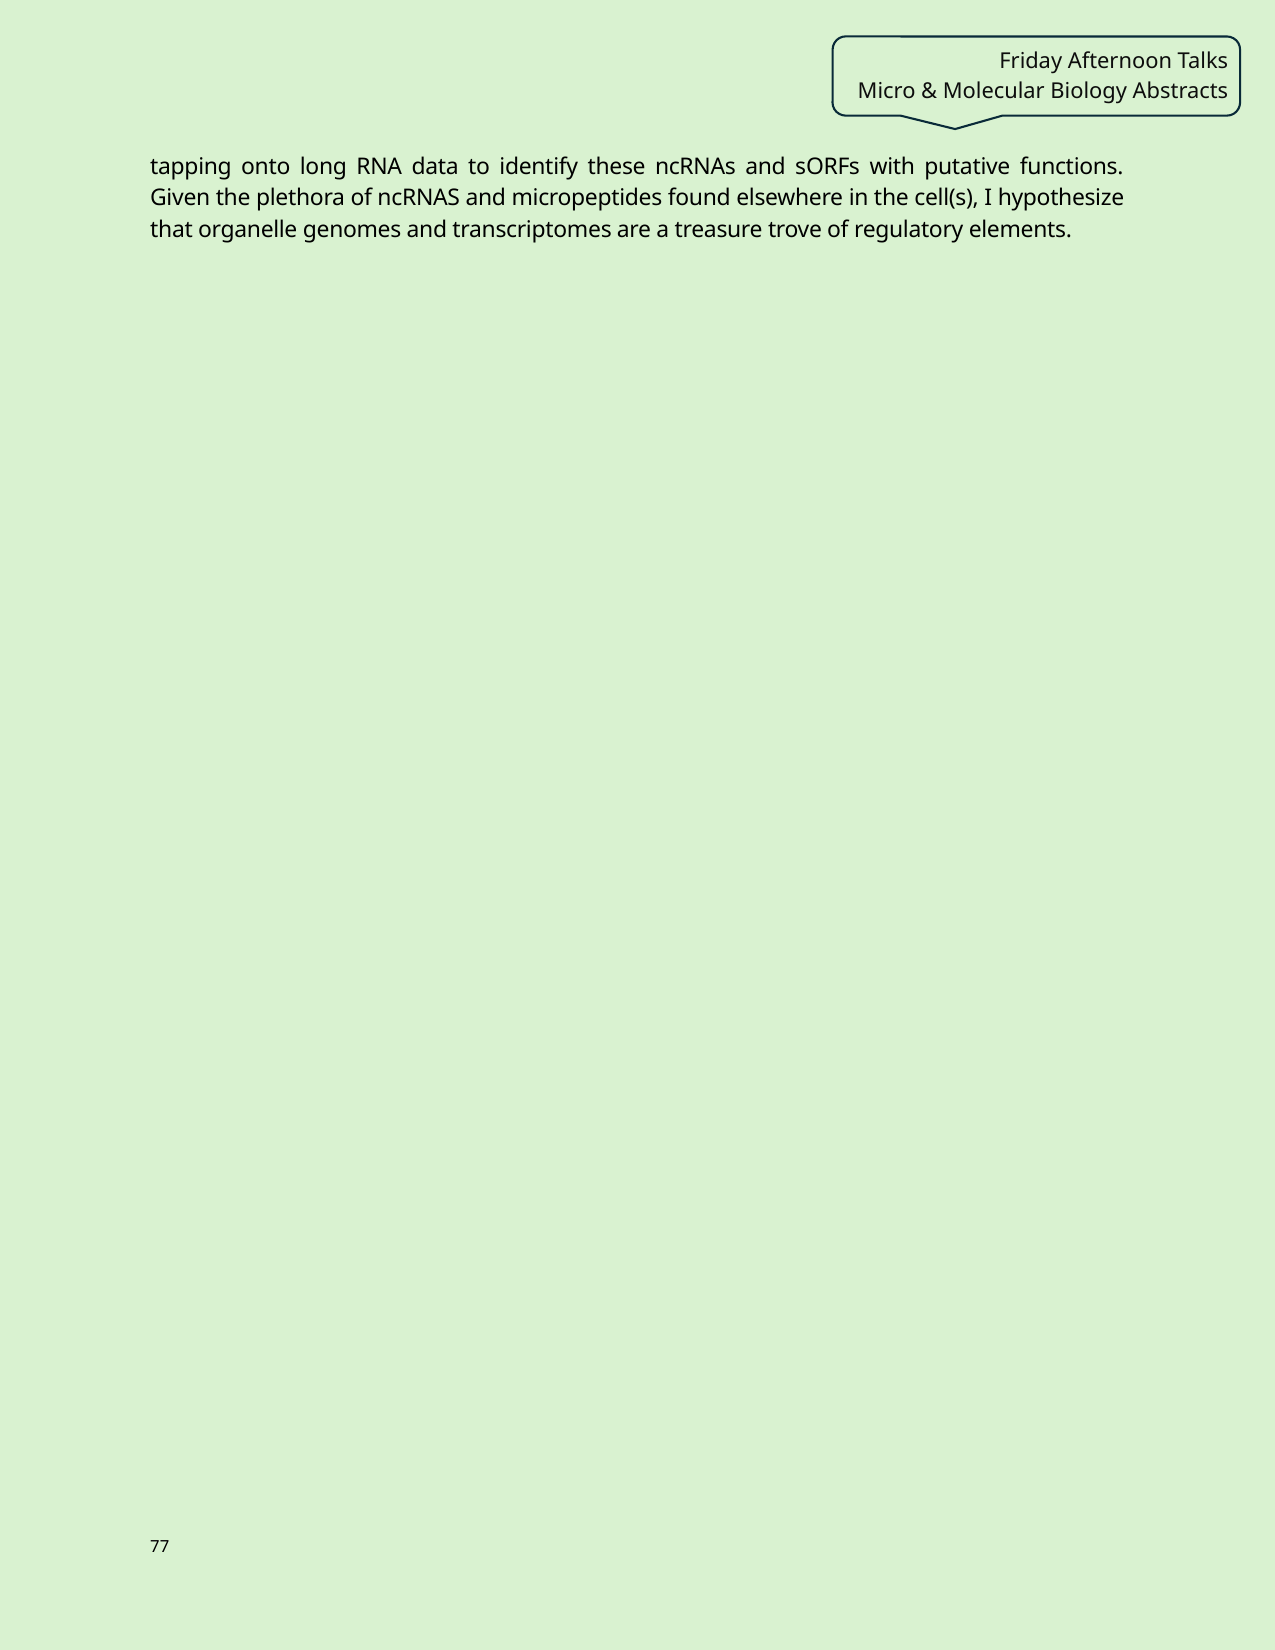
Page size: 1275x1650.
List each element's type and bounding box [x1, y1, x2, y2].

text [150, 150, 1125, 244]
